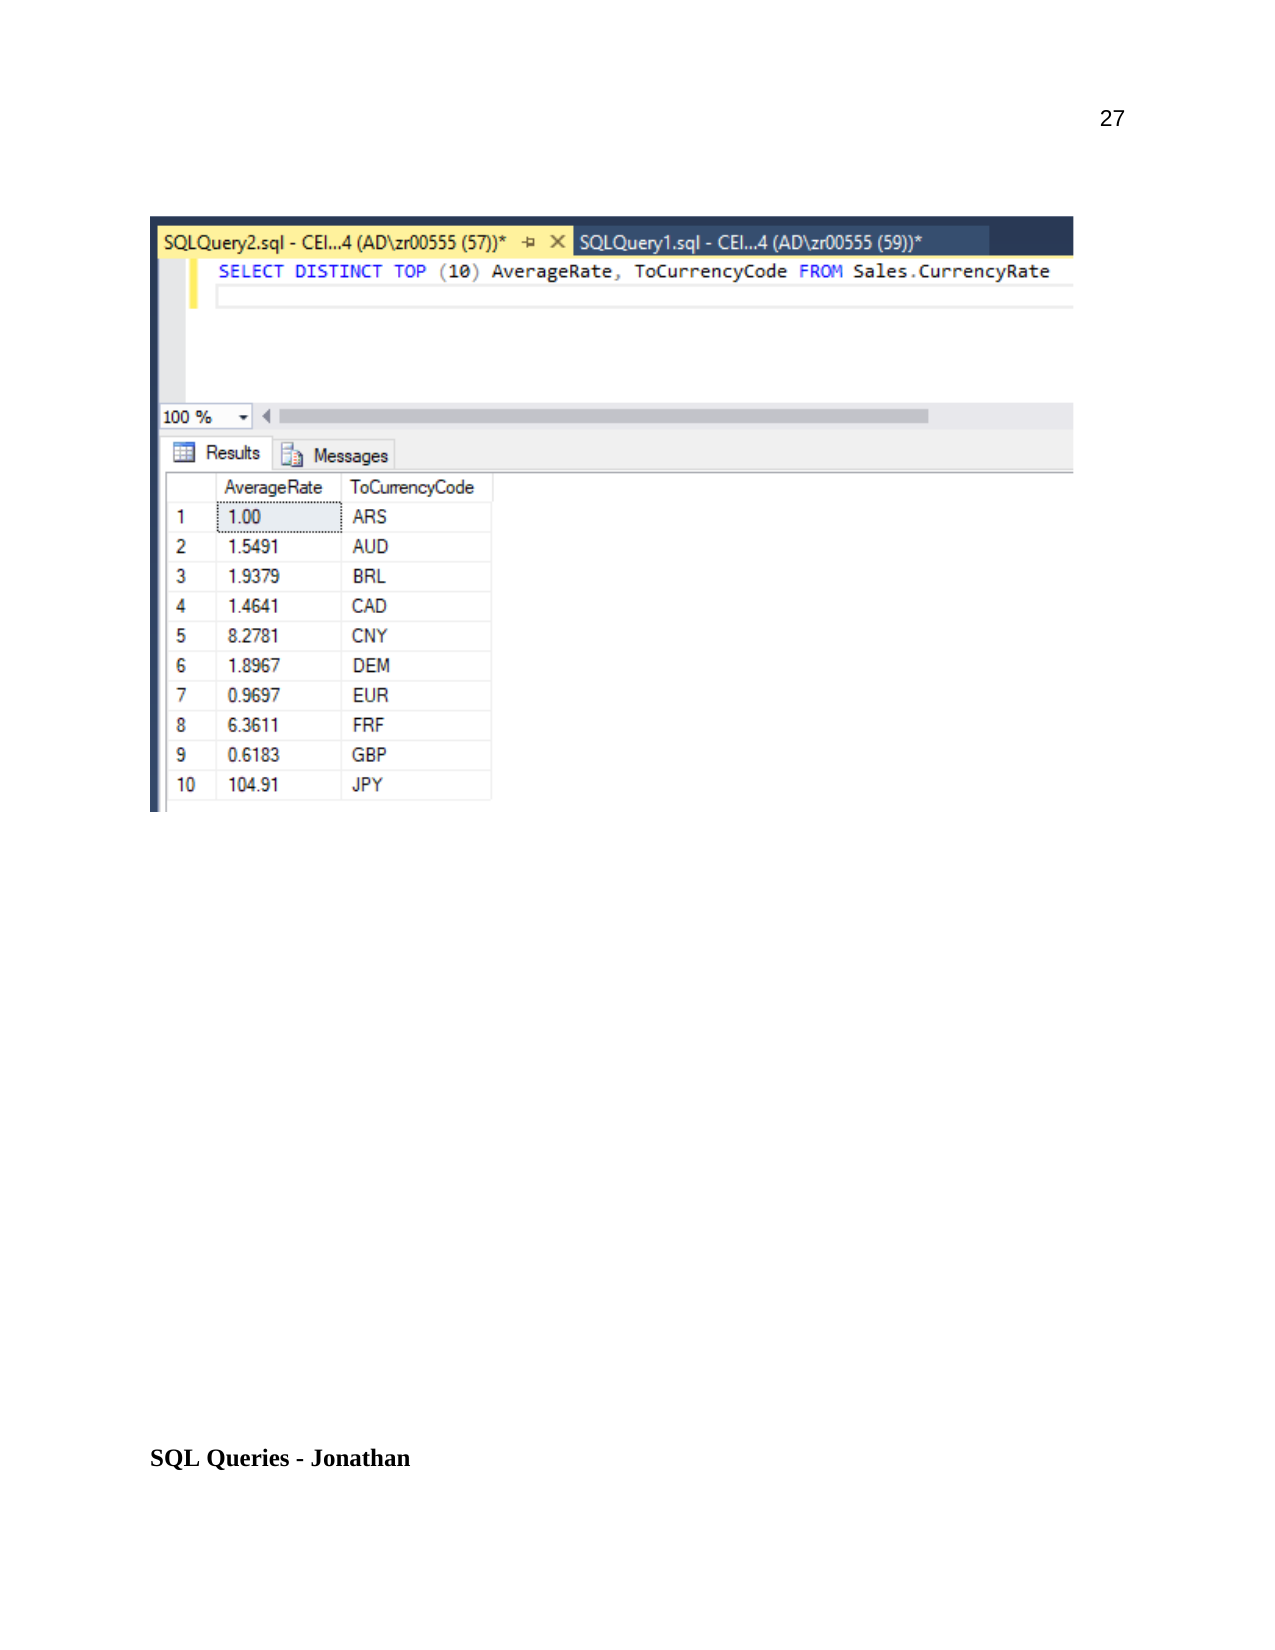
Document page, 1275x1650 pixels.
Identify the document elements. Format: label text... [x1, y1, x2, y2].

picture [150, 216, 1074, 812]
text SQL Queries - Jonathan [150, 1443, 1125, 1471]
